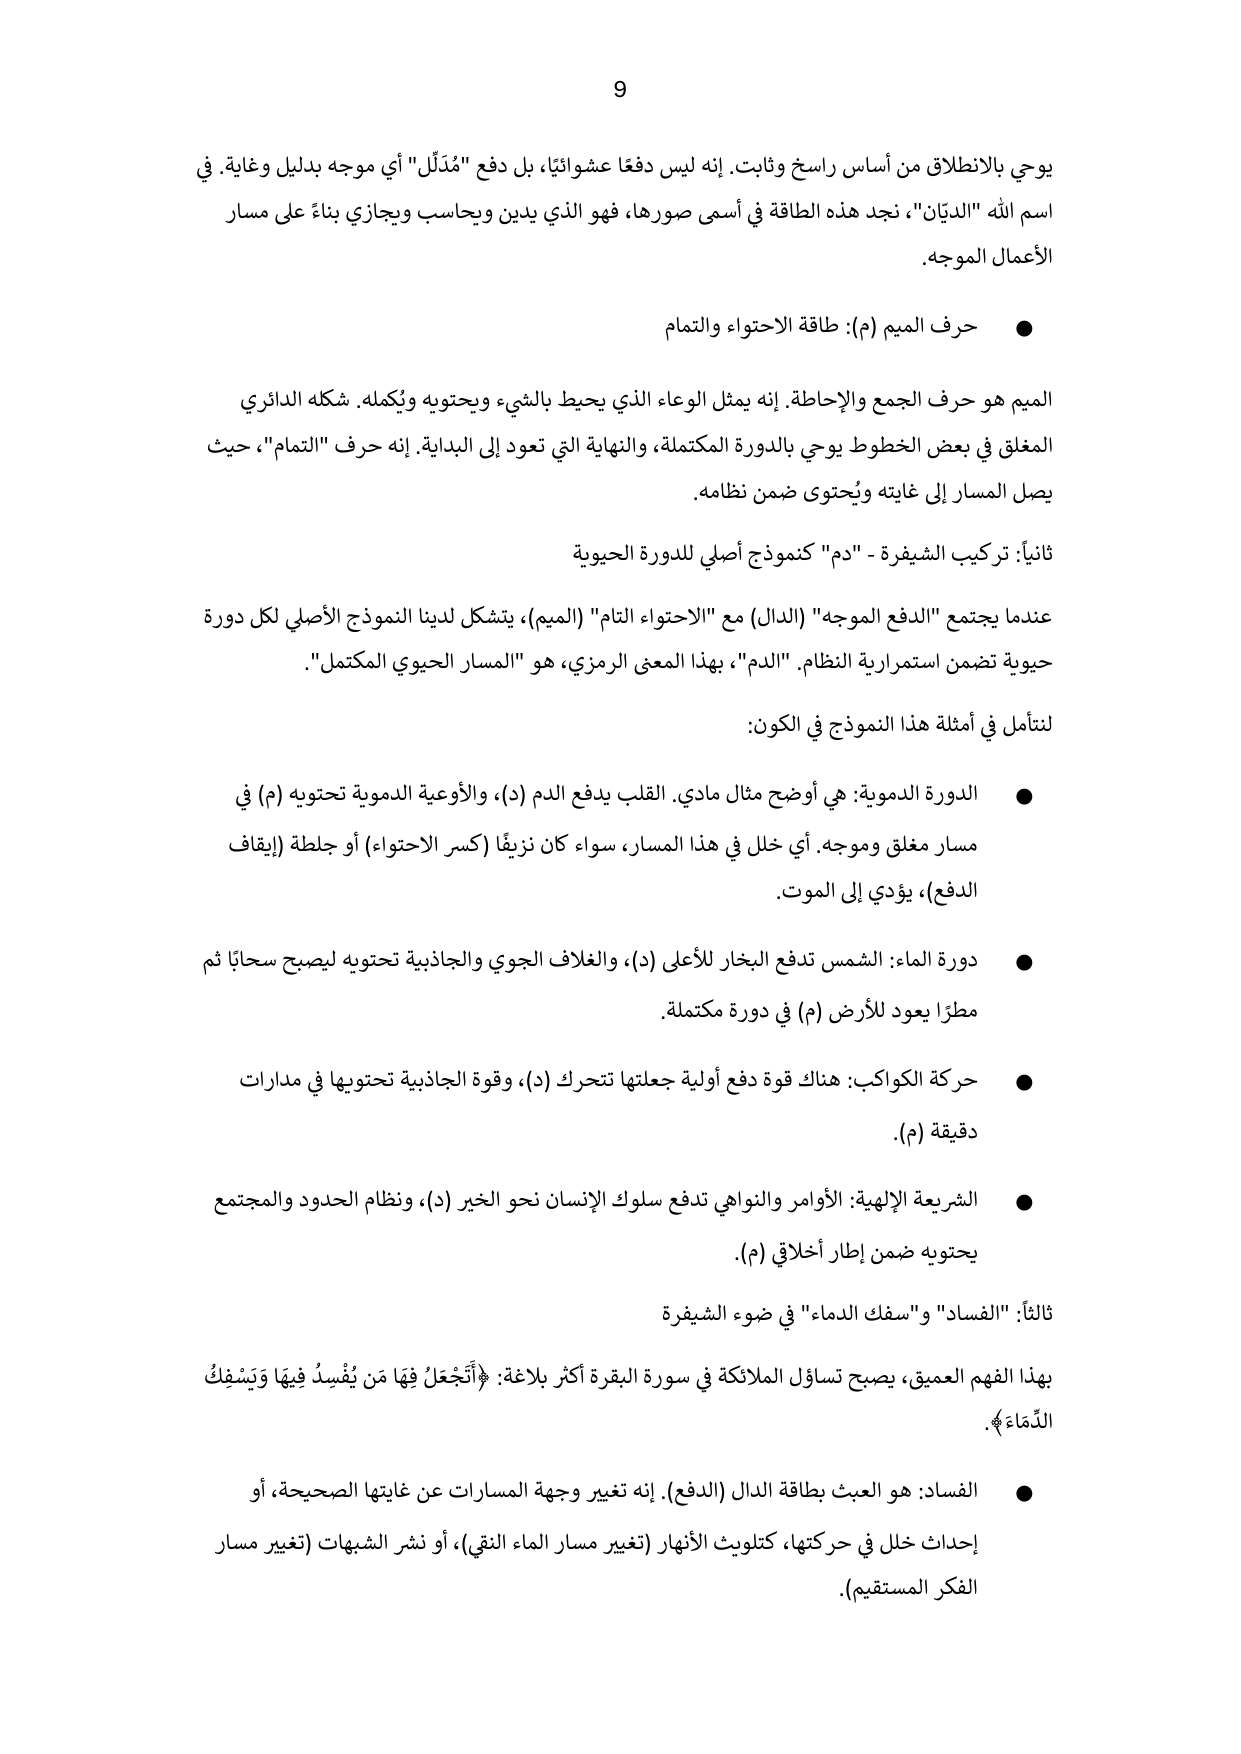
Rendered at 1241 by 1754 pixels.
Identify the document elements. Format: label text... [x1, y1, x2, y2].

list الشريعة الإلهية: الأوامر والنواهي تدفع سلوك الإنسان نحو الخير (د)، ونظام الحدود والمجتمع يحتويه ضمن إطار أخلاقي (م). [187, 1178, 1015, 1266]
text عندما يجتمع "الدفع الموجه" (الدال) مع "الاحتواء التام" (الميم)، يتشكل لدينا النموذج الأصلي لكل دورة حيوية تضمن استمرارية النظام. "الدم"، بهذا المعنى الرمزي، هو "المسار الحيوي المكتمل". [187, 601, 1053, 677]
text بهذا الفهم العميق، يصبح تساؤل الملائكة في سورة البقرة أكثر بلاغة: ﴿أَتَجْعَلُ فِهَا مَن يُفْسِدُ فِيهَا وَيَسْفِكُ الدِّمَاءَ﴾. [187, 1361, 1053, 1437]
text الميم هو حرف الجمع والإحاطة. إنه يمثل الوعاء الذي يحيط بالشيء ويحتويه ويُكمله. شكله الدائري المغلق في بعض الخطوط يوحي بالدورة المكتملة، والنهاية التي تعود إلى البداية. إنه حرف "التمام"، حيث يصل المسار إلى غايته ويُحتوى ضمن نظامه. [187, 384, 1053, 507]
list حركة الكواكب: هناك قوة دفع أولية جعلتها تتحرك (د)، وقوة الجاذبية تحتويها في مدارات دقيقة (م). [187, 1058, 1015, 1146]
list الدورة الدموية: هي أوضح مثال مادي. القلب يدفع الدم (د)، والأوعية الدموية تحتويه (م) في مسار مغلق وموجه. أي خلل في هذا المسار، سواء كان نزيفًا (كسر الاحتواء) أو جلطة (إيقاف الدفع)، يؤدي إلى الموت. [187, 771, 1015, 906]
list دورة الماء: الشمس تدفع البخار للأعلى (د)، والغلاف الجوي والجاذبية تحتويه ليصبح سحابًا ثم مطرًا يعود للأرض (م) في دورة مكتملة. [187, 937, 1015, 1026]
list حرف الميم (م): طاقة الاحتواء والتمام [187, 304, 1015, 347]
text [187, 150, 1053, 272]
text ثانياً: تركيب الشيفرة - "دم" كنموذج أصلي للدورة الحيوية [187, 538, 1053, 569]
text ثالثاً: "الفساد" و"سفك الدماء" في ضوء الشيفرة [187, 1298, 1053, 1329]
text لنتأمل في أمثلة هذا النموذج في الكون: [187, 709, 1053, 739]
list الفساد: هو العبث بطاقة الدال (الدفع). إنه تغيير وجهة المسارات عن غايتها الصحيحة، أو إحداث خلل في حركتها، كتلويث الأنهار (تغيير مسار الماء النقي)، أو نشر الشبهات (تغيير مسار الفكر المستقيم). [187, 1469, 1015, 1603]
